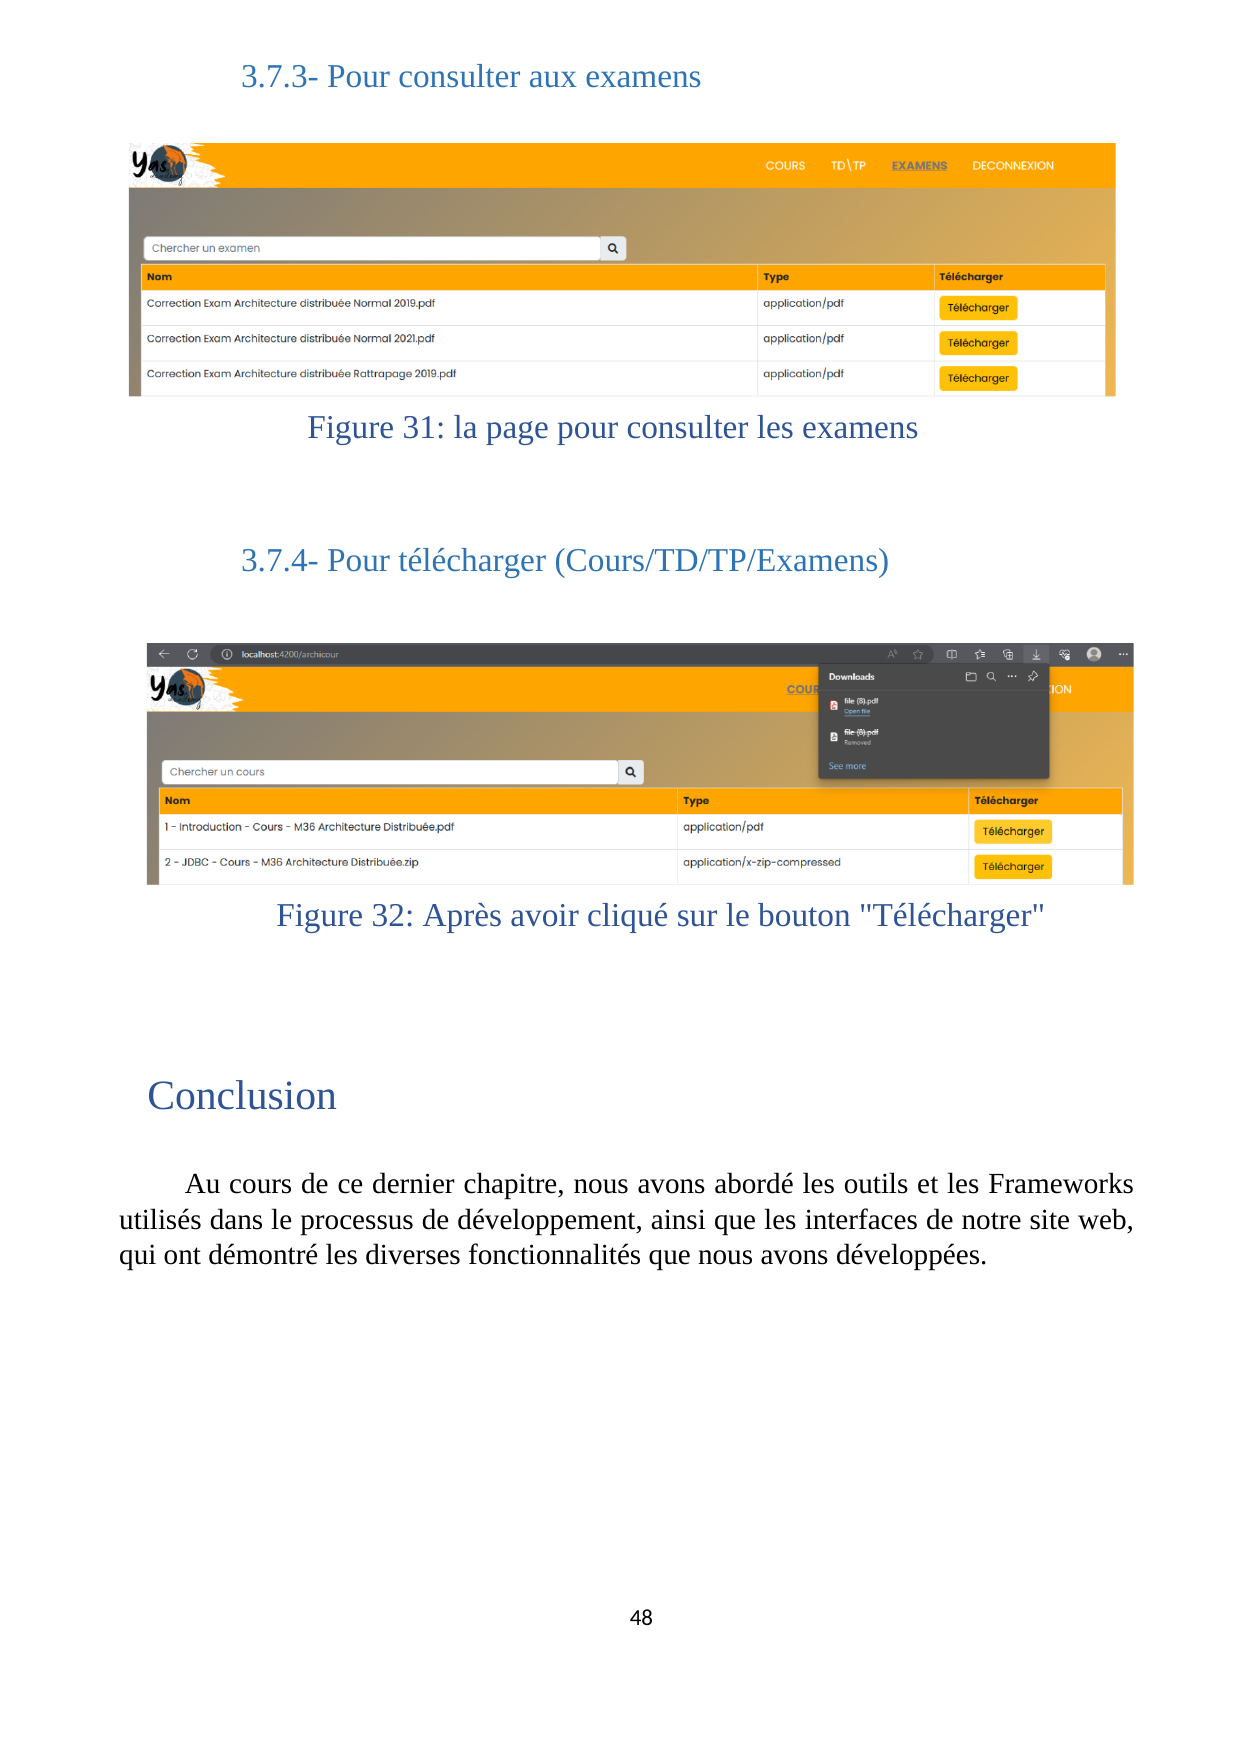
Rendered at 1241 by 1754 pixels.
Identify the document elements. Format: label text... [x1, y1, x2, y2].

picture [128, 143, 1116, 421]
text Au cours de ce dernier chapitre, nous avons abordé les outils et les Frameworks utilisés dans le processus de développement, ainsi que les interfaces de notre site web, qui ont démontré les diverses fonctionnalités que nous avons développées. [119, 1167, 1135, 1271]
picture [146, 643, 1134, 888]
subtitle Conclusion [147, 1070, 1135, 1118]
subtitle 3.7.3- Pour consulter aux examens [147, 56, 1135, 94]
subtitle 3.7.4- Pour télécharger (Cours/TD/TP/Examens) [147, 541, 1135, 579]
